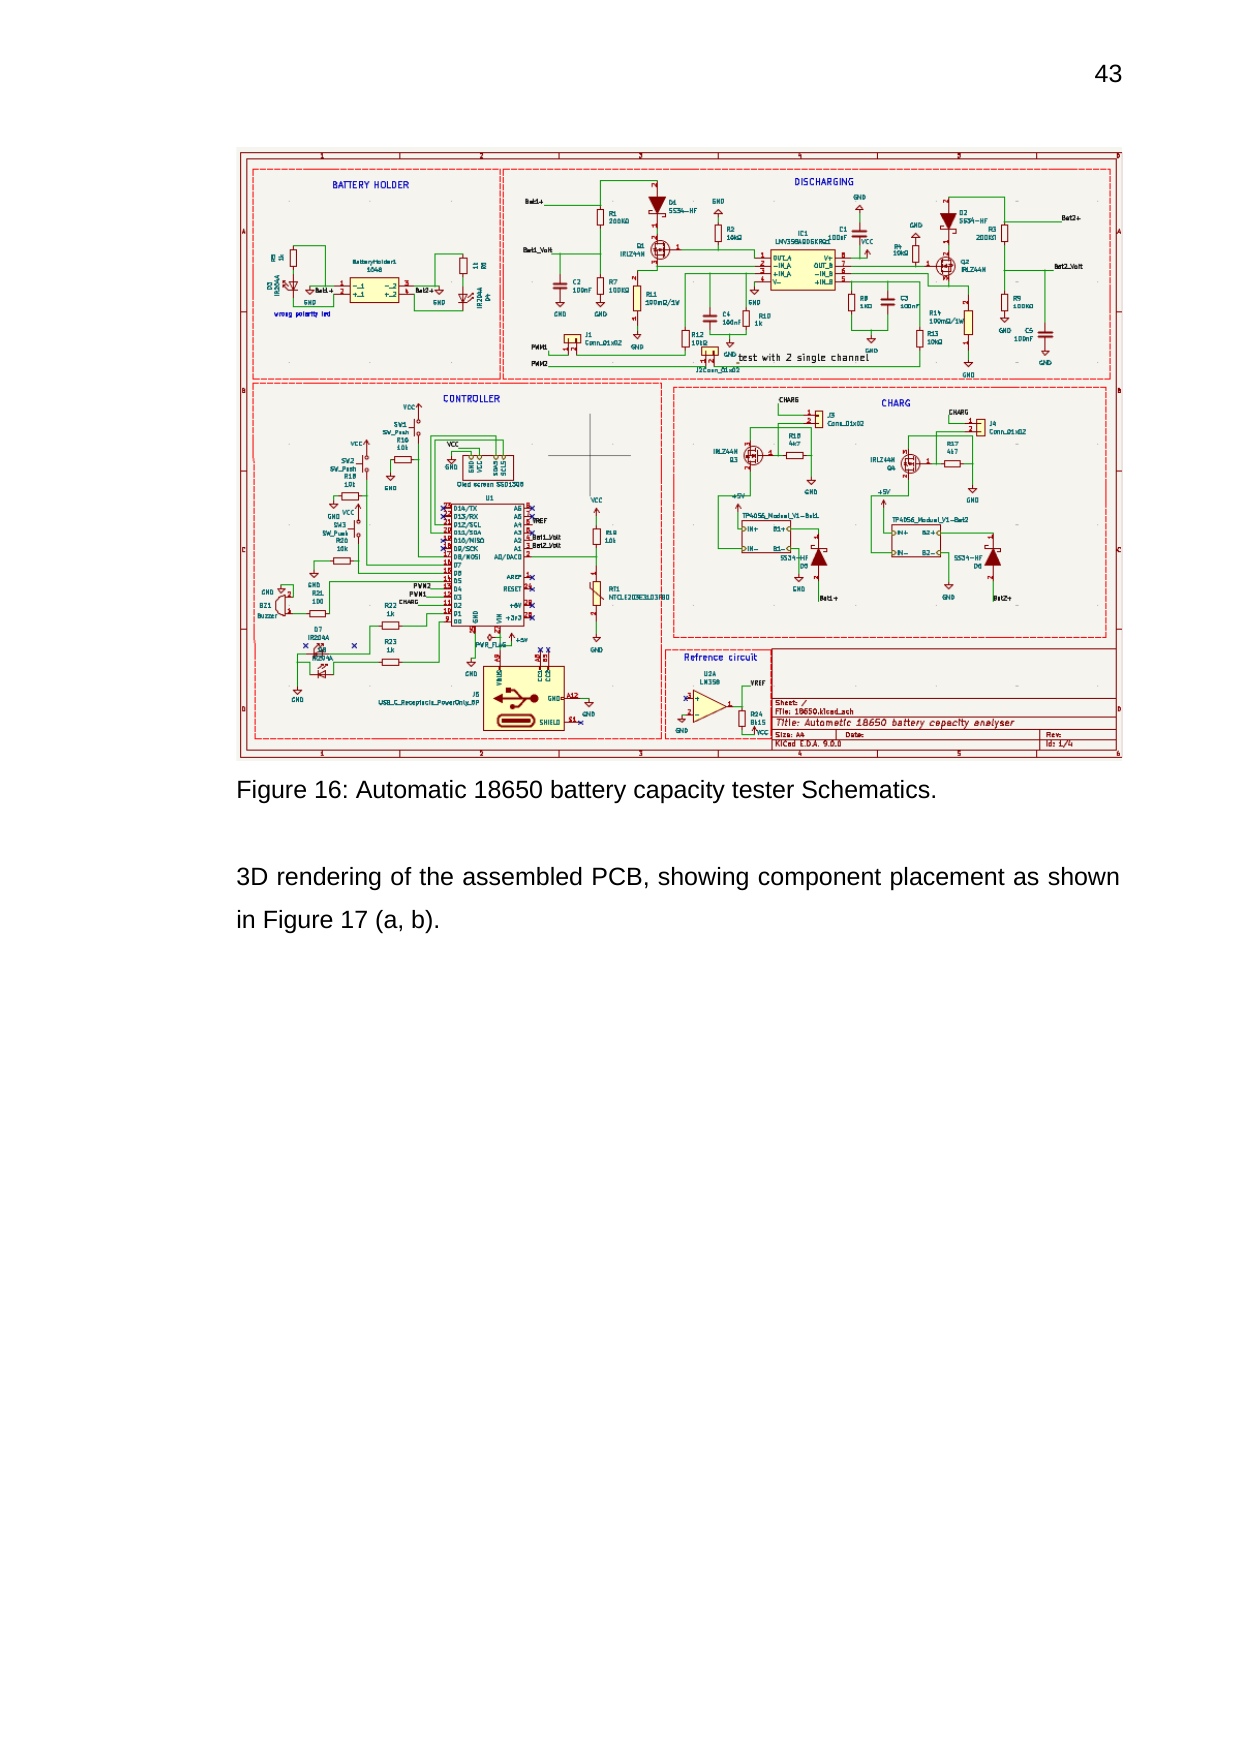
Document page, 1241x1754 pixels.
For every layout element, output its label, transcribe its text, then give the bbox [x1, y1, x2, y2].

picture [236, 147, 1123, 761]
text Figure 16: Automatic 18650 battery capacity tester Schematics. [236, 775, 1122, 804]
text 3D rendering of the assembled PCB, showing component placement as shown in Figure 17 (a, b). [236, 862, 1122, 933]
